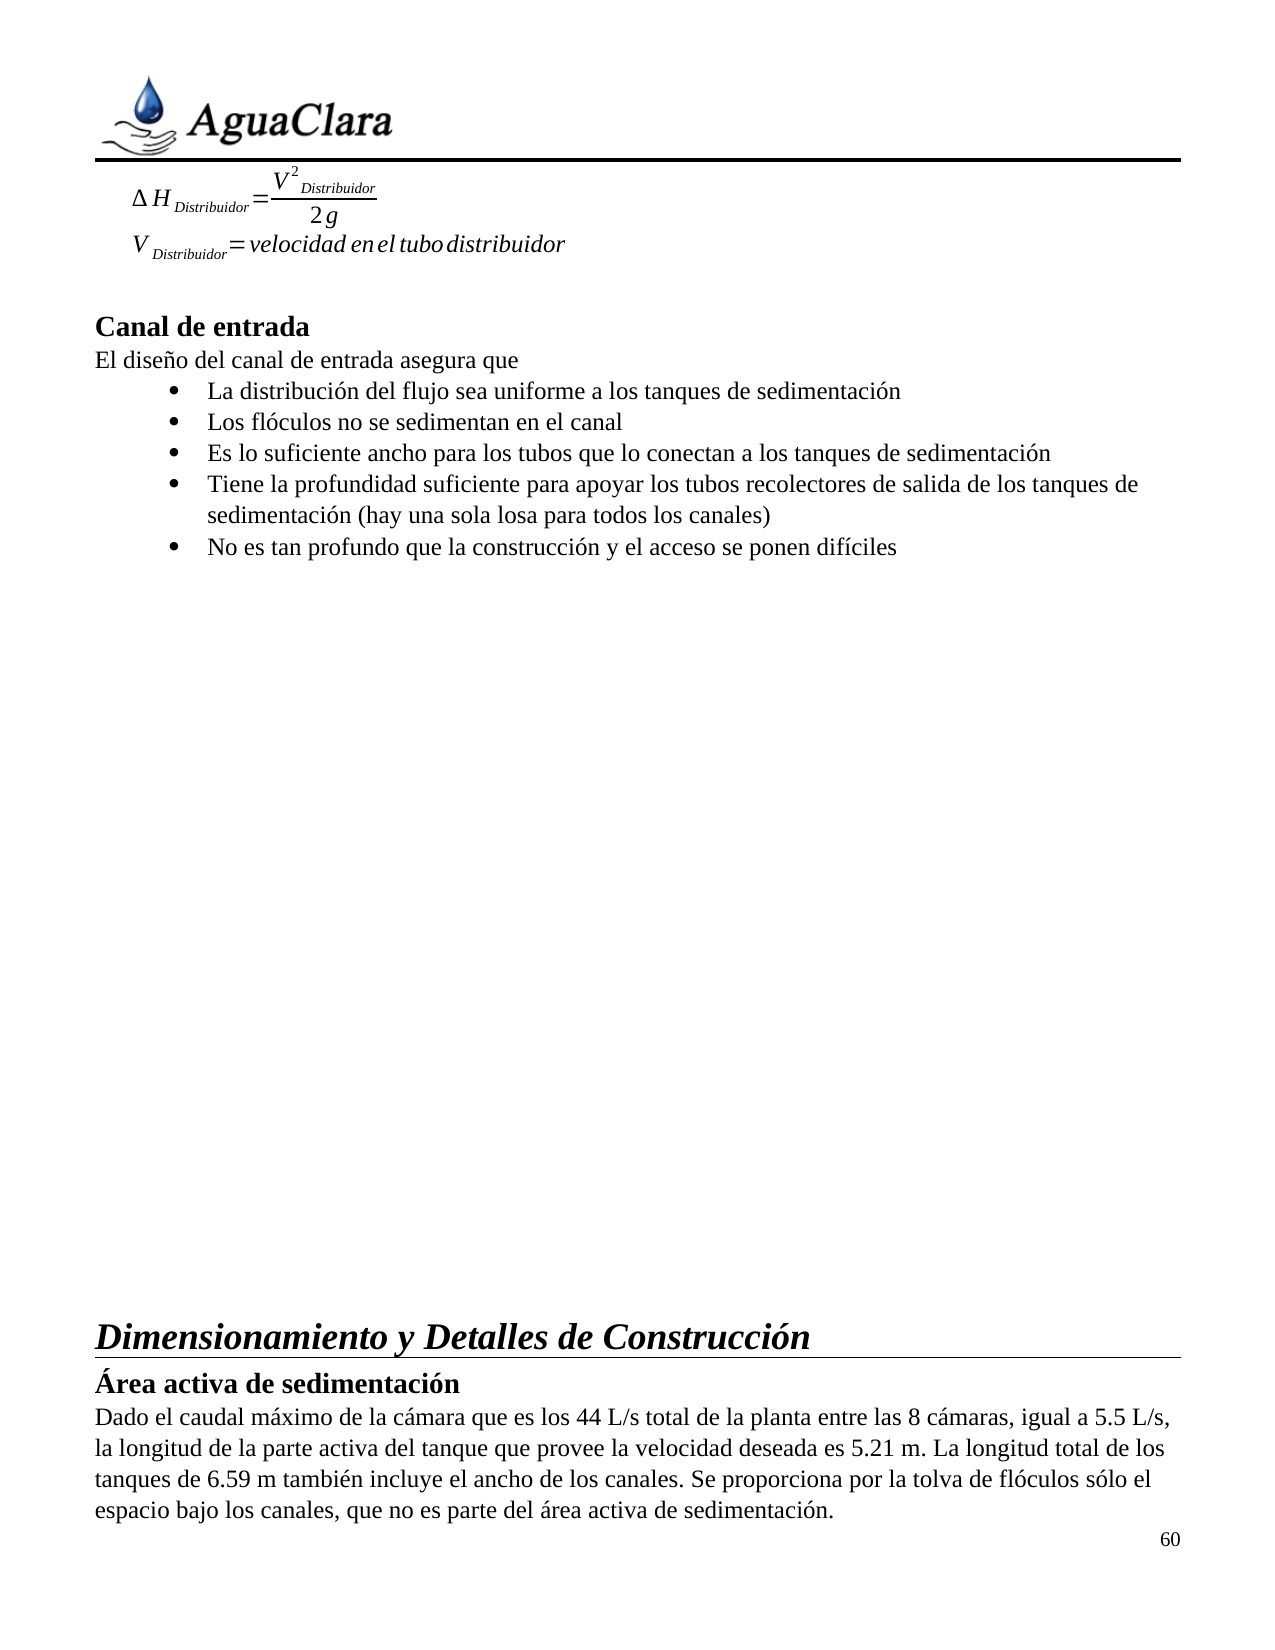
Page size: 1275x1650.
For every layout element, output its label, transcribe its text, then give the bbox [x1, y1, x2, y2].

list Es lo suficiente ancho para los tubos que lo conectan a los tanques de sedimentación [169, 438, 1181, 467]
subtitle Área activa de sedimentación [94, 1366, 1181, 1399]
subtitle Dimensionamiento y Detalles de Construcción [94, 1314, 1181, 1358]
text El diseño del canal de entrada asegura que [94, 345, 1181, 374]
list Tiene la profundidad suficiente para apoyar los tubos recolectores de salida de los tanques de sedimentación (hay una sola losa para todos los canales) [169, 469, 1181, 529]
subtitle Canal de entrada [94, 309, 1181, 343]
list Los flóculos no se sedimentan en el canal [169, 407, 1181, 436]
picture [94, 75, 412, 158]
text Dado el caudal máximo de la cámara que es los 44 L/s total de la planta entre las 8 cámaras, igual a 5.5 L/s, la longitud de la parte activa del tanque que provee la velocidad deseada es 5.21 m. La longitud total de los tanques de 6.59 m también incluye el ancho de los canales. Se proporciona por la tolva de flóculos sólo el espacio bajo los canales, que no es parte del área activa de sedimentación. [94, 1402, 1181, 1524]
list La distribución del flujo sea uniforme a los tanques de sedimentación [169, 376, 1181, 405]
list No es tan profundo que la construcción y el acceso se ponen difíciles [169, 532, 1181, 560]
